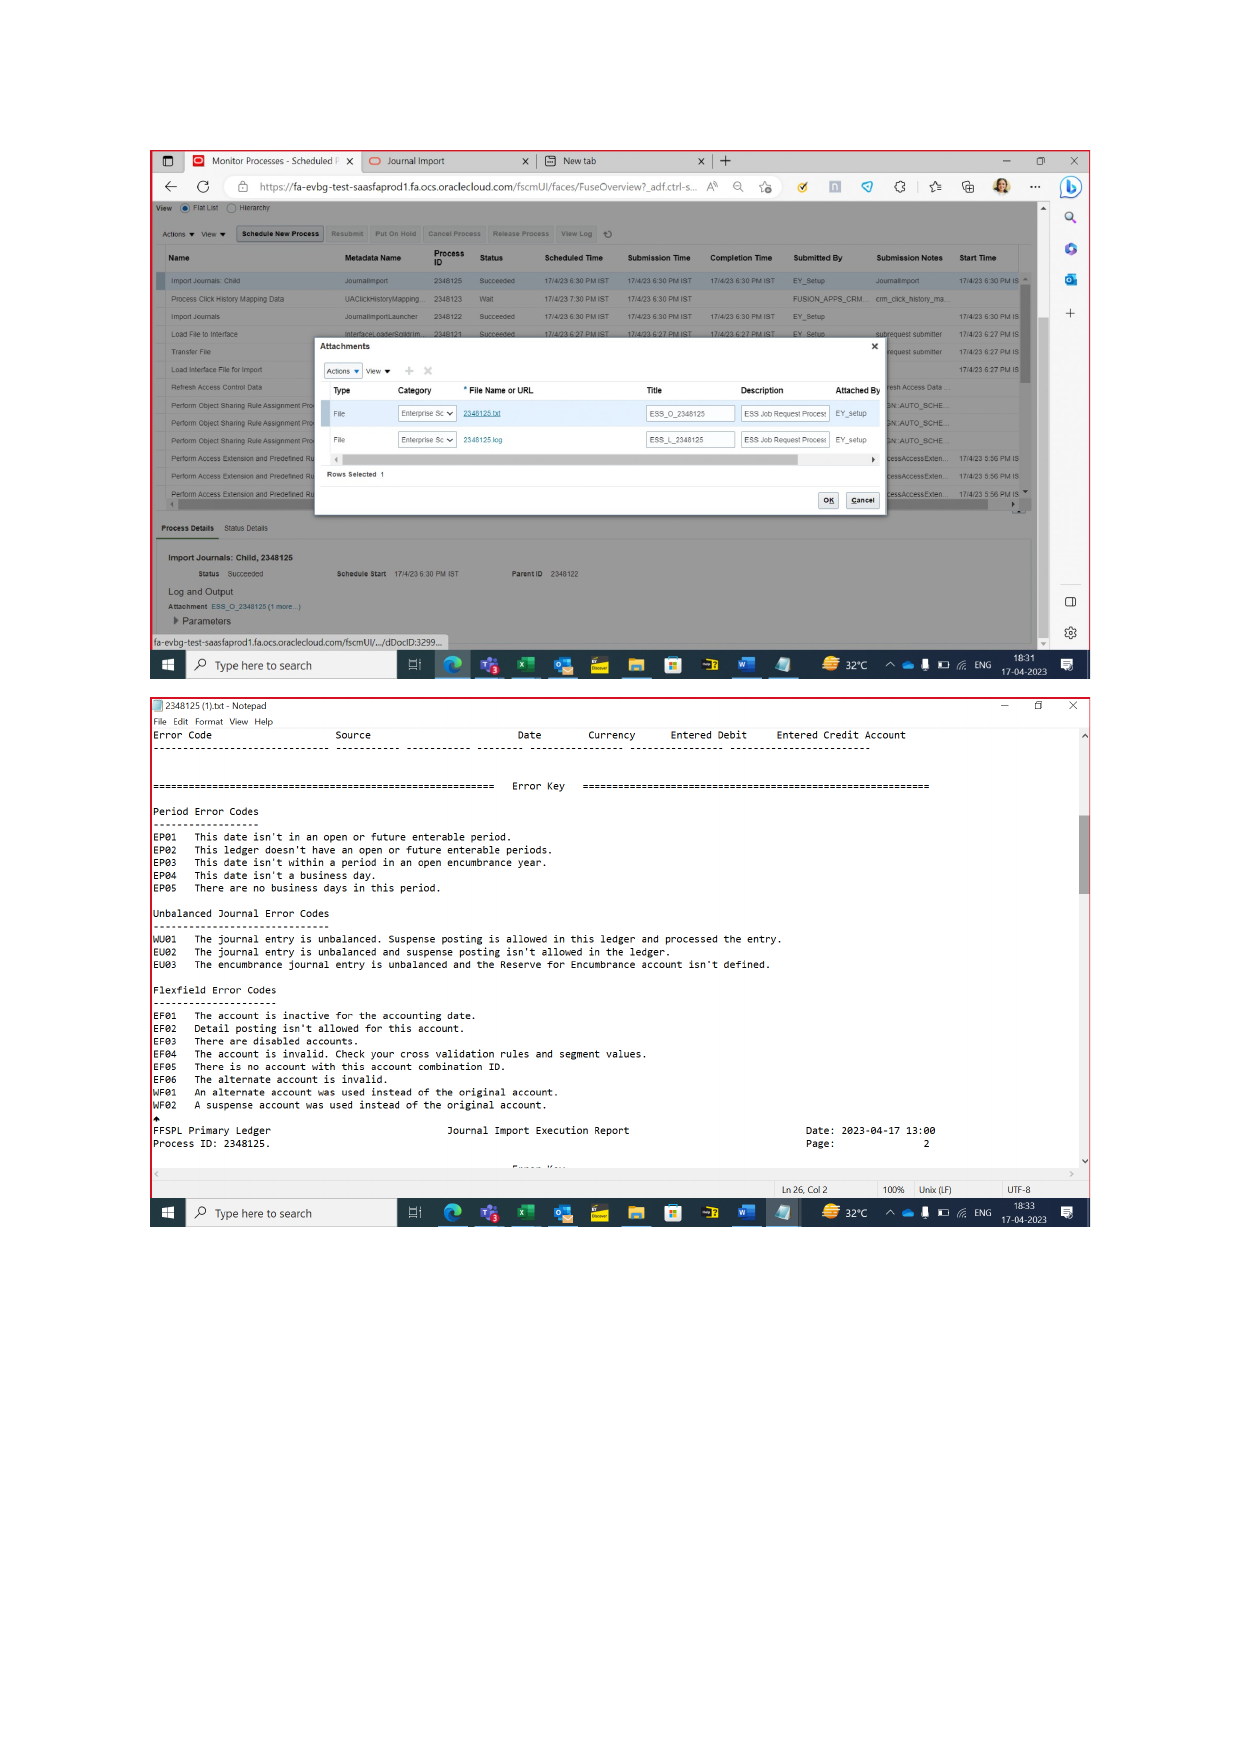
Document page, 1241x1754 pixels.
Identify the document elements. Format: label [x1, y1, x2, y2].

picture [150, 697, 1091, 1227]
picture [150, 150, 1091, 679]
